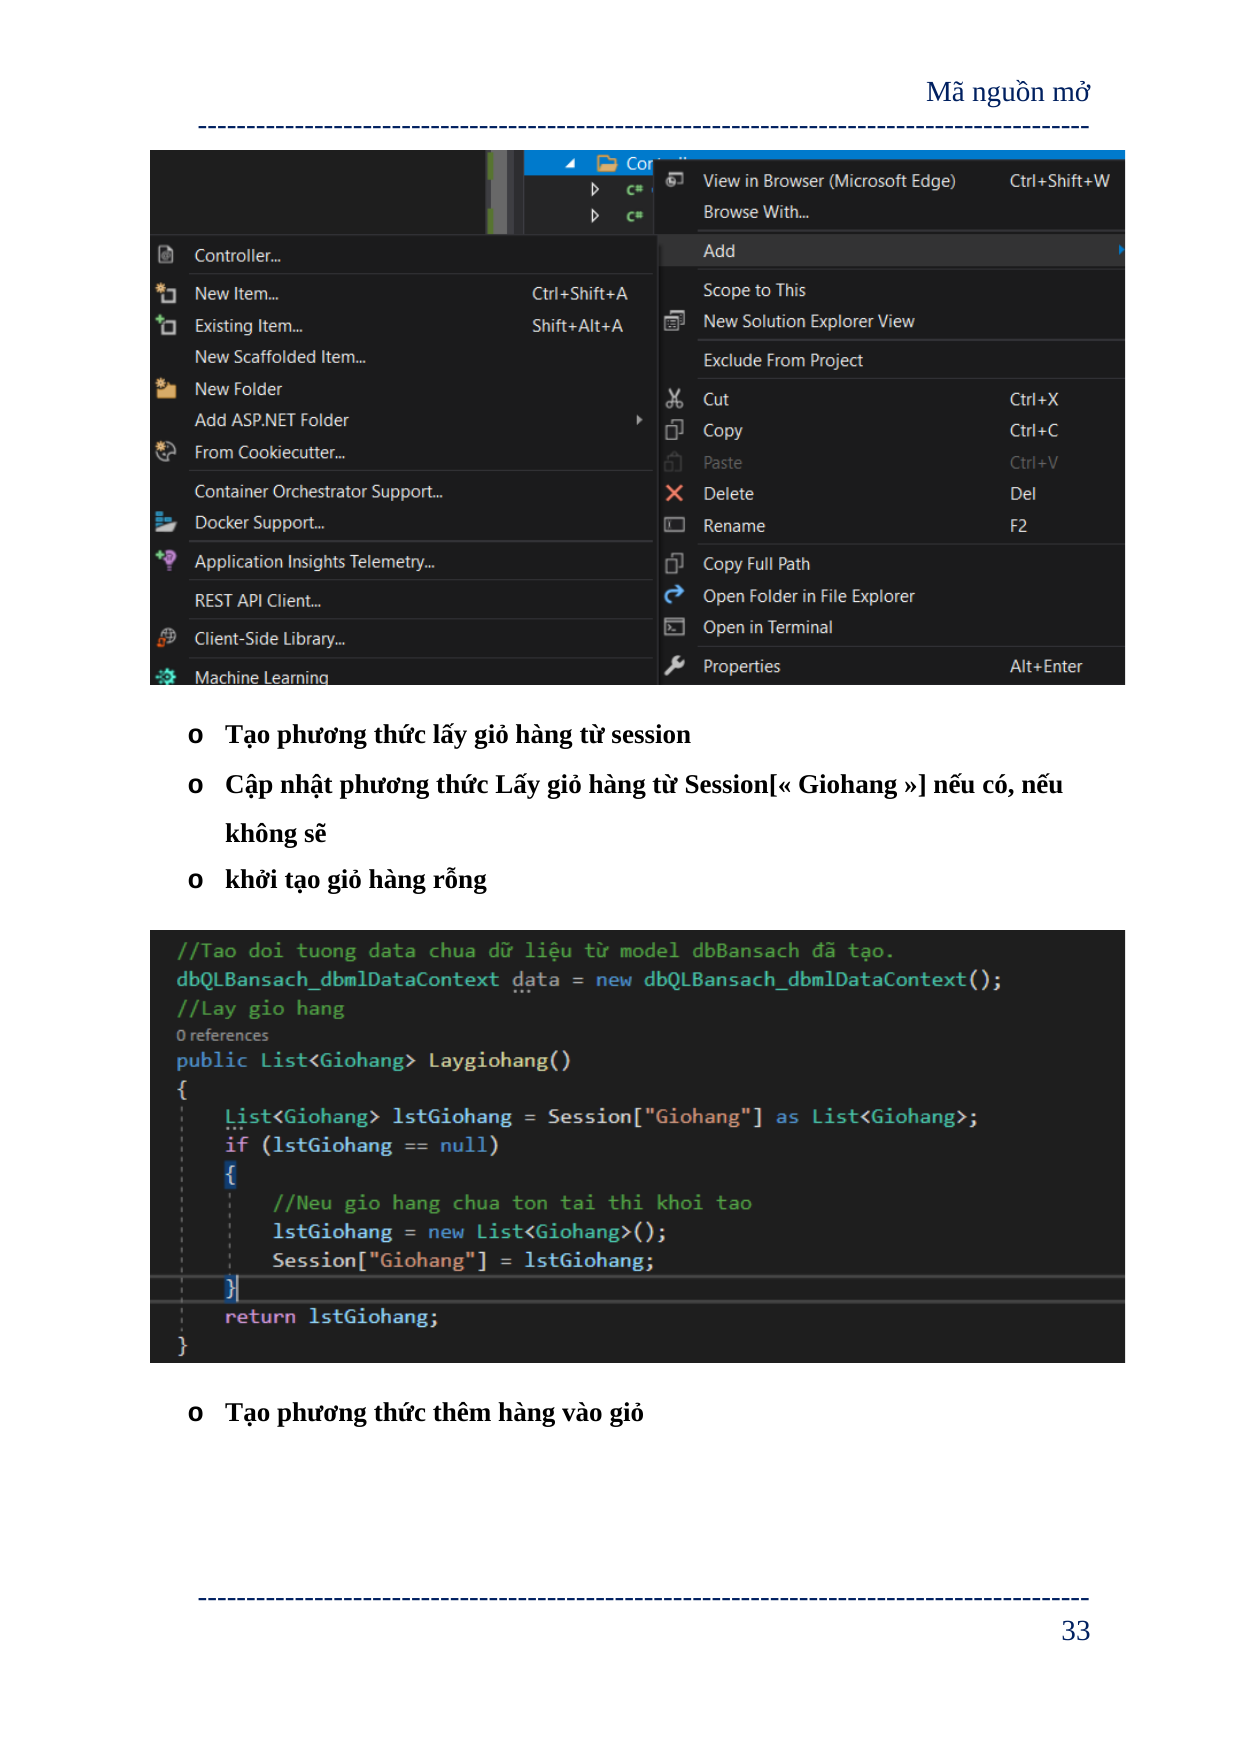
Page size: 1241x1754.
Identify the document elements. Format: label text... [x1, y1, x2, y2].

list Tạo phương thức lấy giỏ hàng từ session [187, 718, 1090, 751]
picture [150, 150, 1125, 685]
list Tạo phương thức thêm hàng vào giỏ [187, 1396, 1090, 1429]
list khởi tạo giỏ hàng rỗng [187, 864, 1090, 897]
picture [150, 930, 1125, 1363]
list Cập nhật phương thức Lấy giỏ hàng từ Session[« Giohang »] nếu có, nếu không sẽ [187, 768, 1090, 848]
